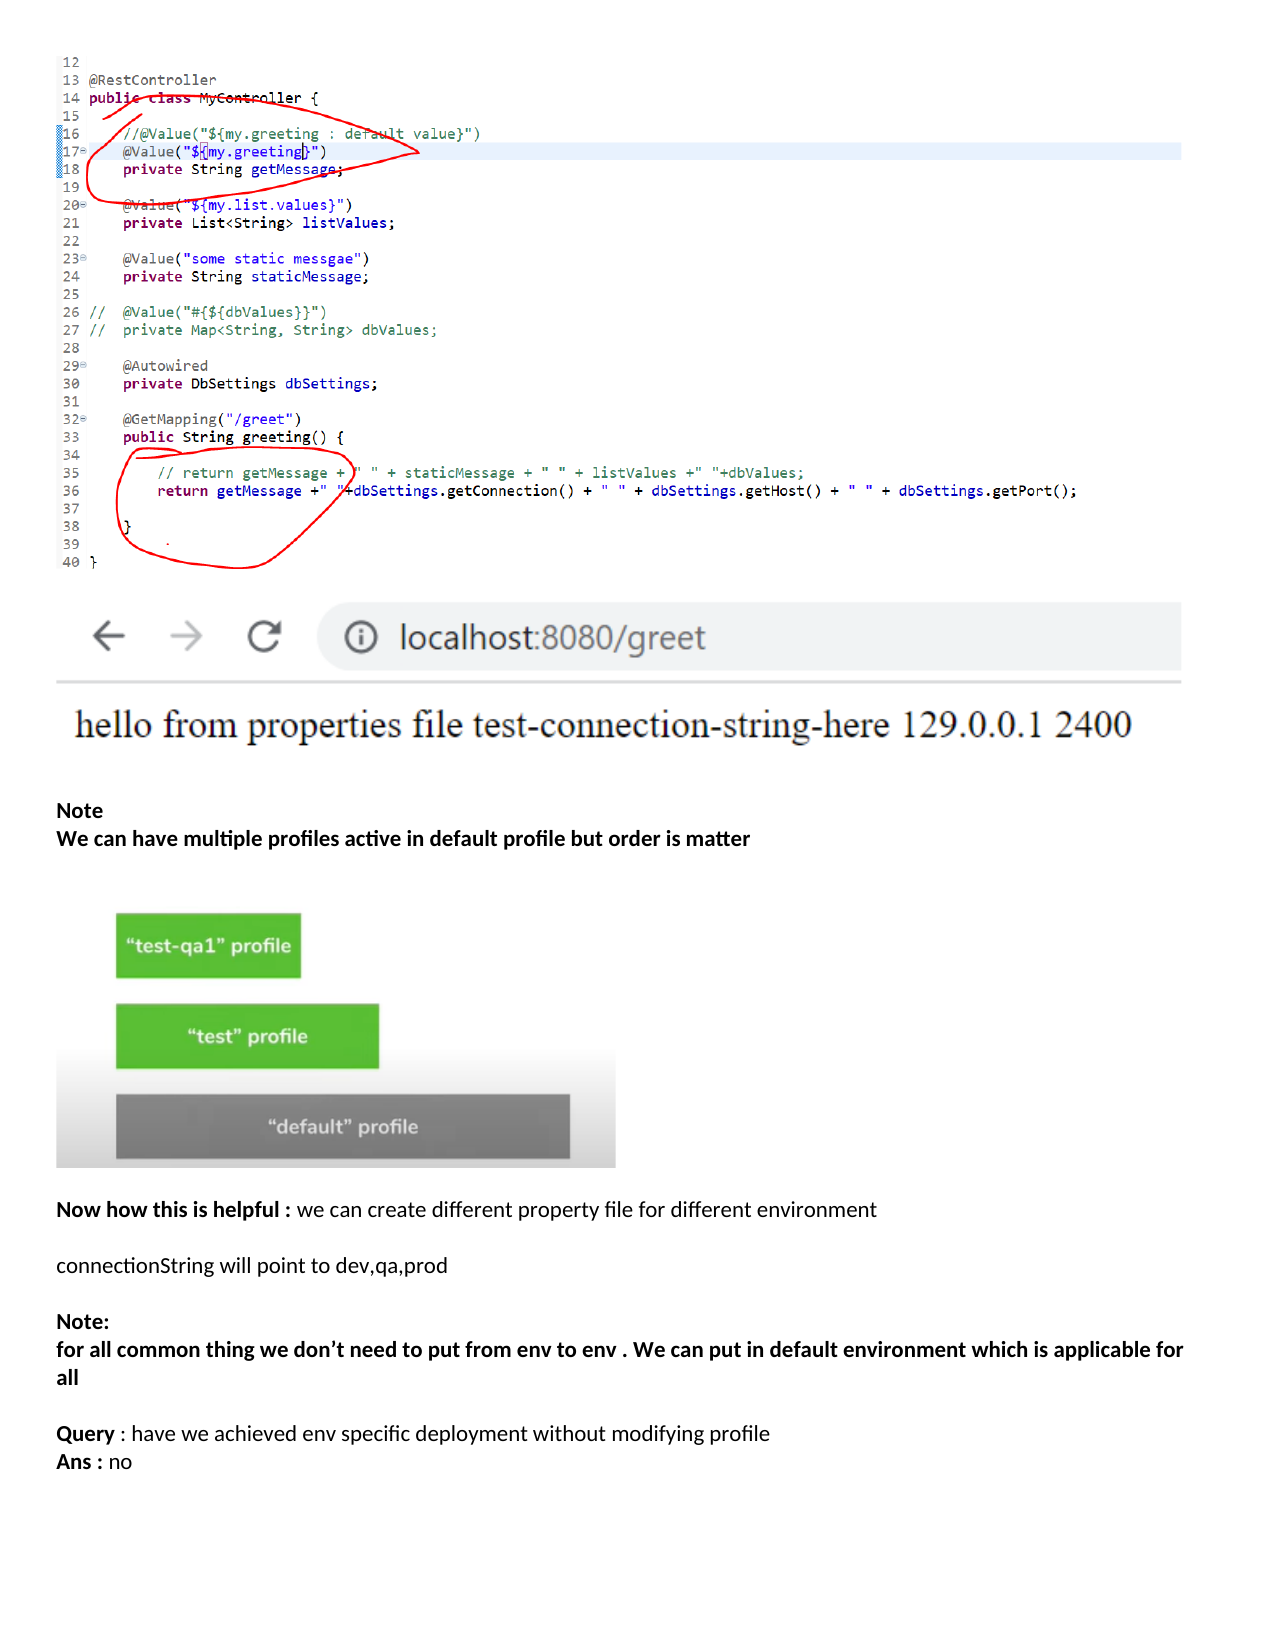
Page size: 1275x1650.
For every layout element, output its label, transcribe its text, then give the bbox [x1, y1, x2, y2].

picture [56, 596, 1182, 796]
text Note: [56, 1307, 1209, 1335]
picture [56, 56, 1182, 569]
text Now how this is helpful : we can create different property file for different environment [56, 1195, 1209, 1223]
text Note [56, 796, 1209, 824]
text connectionString will point to dev,qa,prod [56, 1251, 1209, 1279]
text Ans : no [56, 1447, 1209, 1476]
text We can have multiple profiles active in default profile but order is matter [56, 824, 1209, 852]
text for all common thing we don’t need to put from env to env . We can put in default environment which is applicable for all [56, 1335, 1209, 1391]
picture [56, 879, 616, 1168]
text Query : have we achieved env specific deployment without modifying profile [56, 1419, 1209, 1447]
